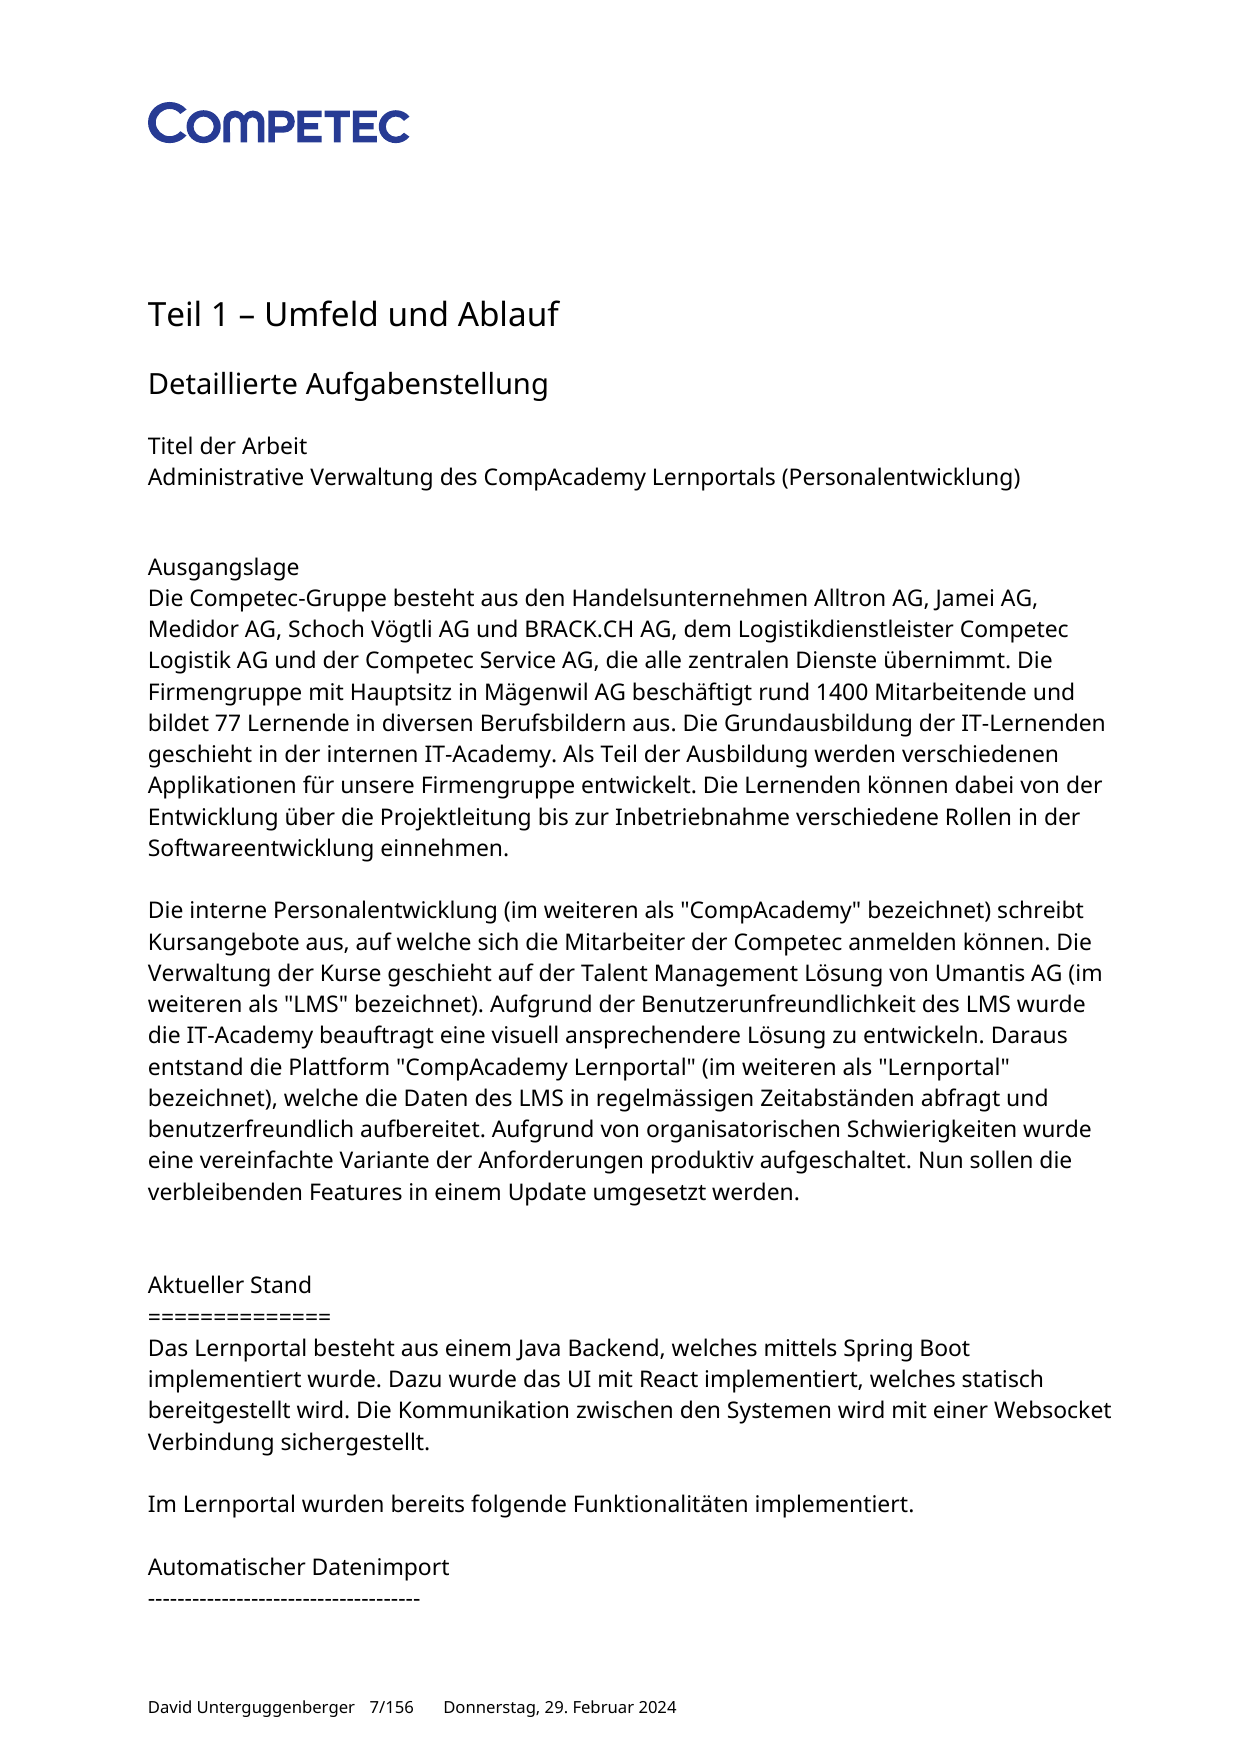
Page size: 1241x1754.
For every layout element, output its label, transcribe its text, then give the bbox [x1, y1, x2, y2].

subtitle Titel der Arbeit [148, 430, 1122, 461]
text ============== [148, 1301, 1122, 1332]
text Die interne Personalentwicklung (im weiteren als "CompAcademy" bezeichnet) schreibt Kursangebote aus, auf welche sich die Mitarbeiter der Competec anmelden können. Die Verwaltung der Kurse geschieht auf der Talent Management Lösung von Umantis AG (im weiteren als "LMS" bezeichnet). Aufgrund der Benutzerunfreundlichkeit des LMS wurde die IT-Academy beauftragt eine visuell ansprechendere Lösung zu entwickeln. Daraus entstand die Plattform "CompAcademy Lernportal" (im weiteren als "Lernportal" bezeichnet), welche die Daten des LMS in regelmässigen Zeitabständen abfragt und benutzerfreundlich aufbereitet. Aufgrund von organisatorischen Schwierigkeiten wurde eine vereinfachte Variante der Anforderungen produktiv aufgeschaltet. Nun sollen die verbleibenden Features in einem Update umgesetzt werden. [148, 894, 1122, 1207]
subtitle Ausgangslage [148, 551, 1122, 582]
text Administrative Verwaltung des CompAcademy Lernportals (Personalentwicklung) [148, 461, 1122, 492]
text ------------------------------------- [148, 1582, 1122, 1613]
text Im Lernportal wurden bereits folgende Funktionalitäten implementiert. [148, 1488, 1122, 1519]
subtitle Detaillierte Aufgabenstellung [148, 363, 1122, 403]
subtitle Teil 1 – Umfeld und Ablauf [148, 290, 1122, 336]
text Automatischer Datenimport [148, 1551, 1122, 1582]
text Die Competec-Gruppe besteht aus den Handelsunternehmen Alltron AG, Jamei AG, Medidor AG, Schoch Vögtli AG und BRACK.CH AG, dem Logistikdienstleister Competec Logistik AG und der Competec Service AG, die alle zentralen Dienste übernimmt. Die Firmengruppe mit Hauptsitz in Mägenwil AG beschäftigt rund 1400 Mitarbeitende und bildet 77 Lernende in diversen Berufsbildern aus. Die Grundausbildung der IT-Lernenden geschieht in der internen IT-Academy. Als Teil der Ausbildung werden verschiedenen Applikationen für unsere Firmengruppe entwickelt. Die Lernenden können dabei von der Entwicklung über die Projektleitung bis zur Inbetriebnahme verschiedene Rollen in der Softwareentwicklung einnehmen. [148, 582, 1122, 863]
text Das Lernportal besteht aus einem Java Backend, welches mittels Spring Boot implementiert wurde. Dazu wurde das UI mit React implementiert, welches statisch bereitgestellt wird. Die Kommunikation zwischen den Systemen wird mit einer Websocket Verbindung sichergestellt. [148, 1332, 1122, 1457]
text Aktueller Stand [148, 1269, 1122, 1301]
